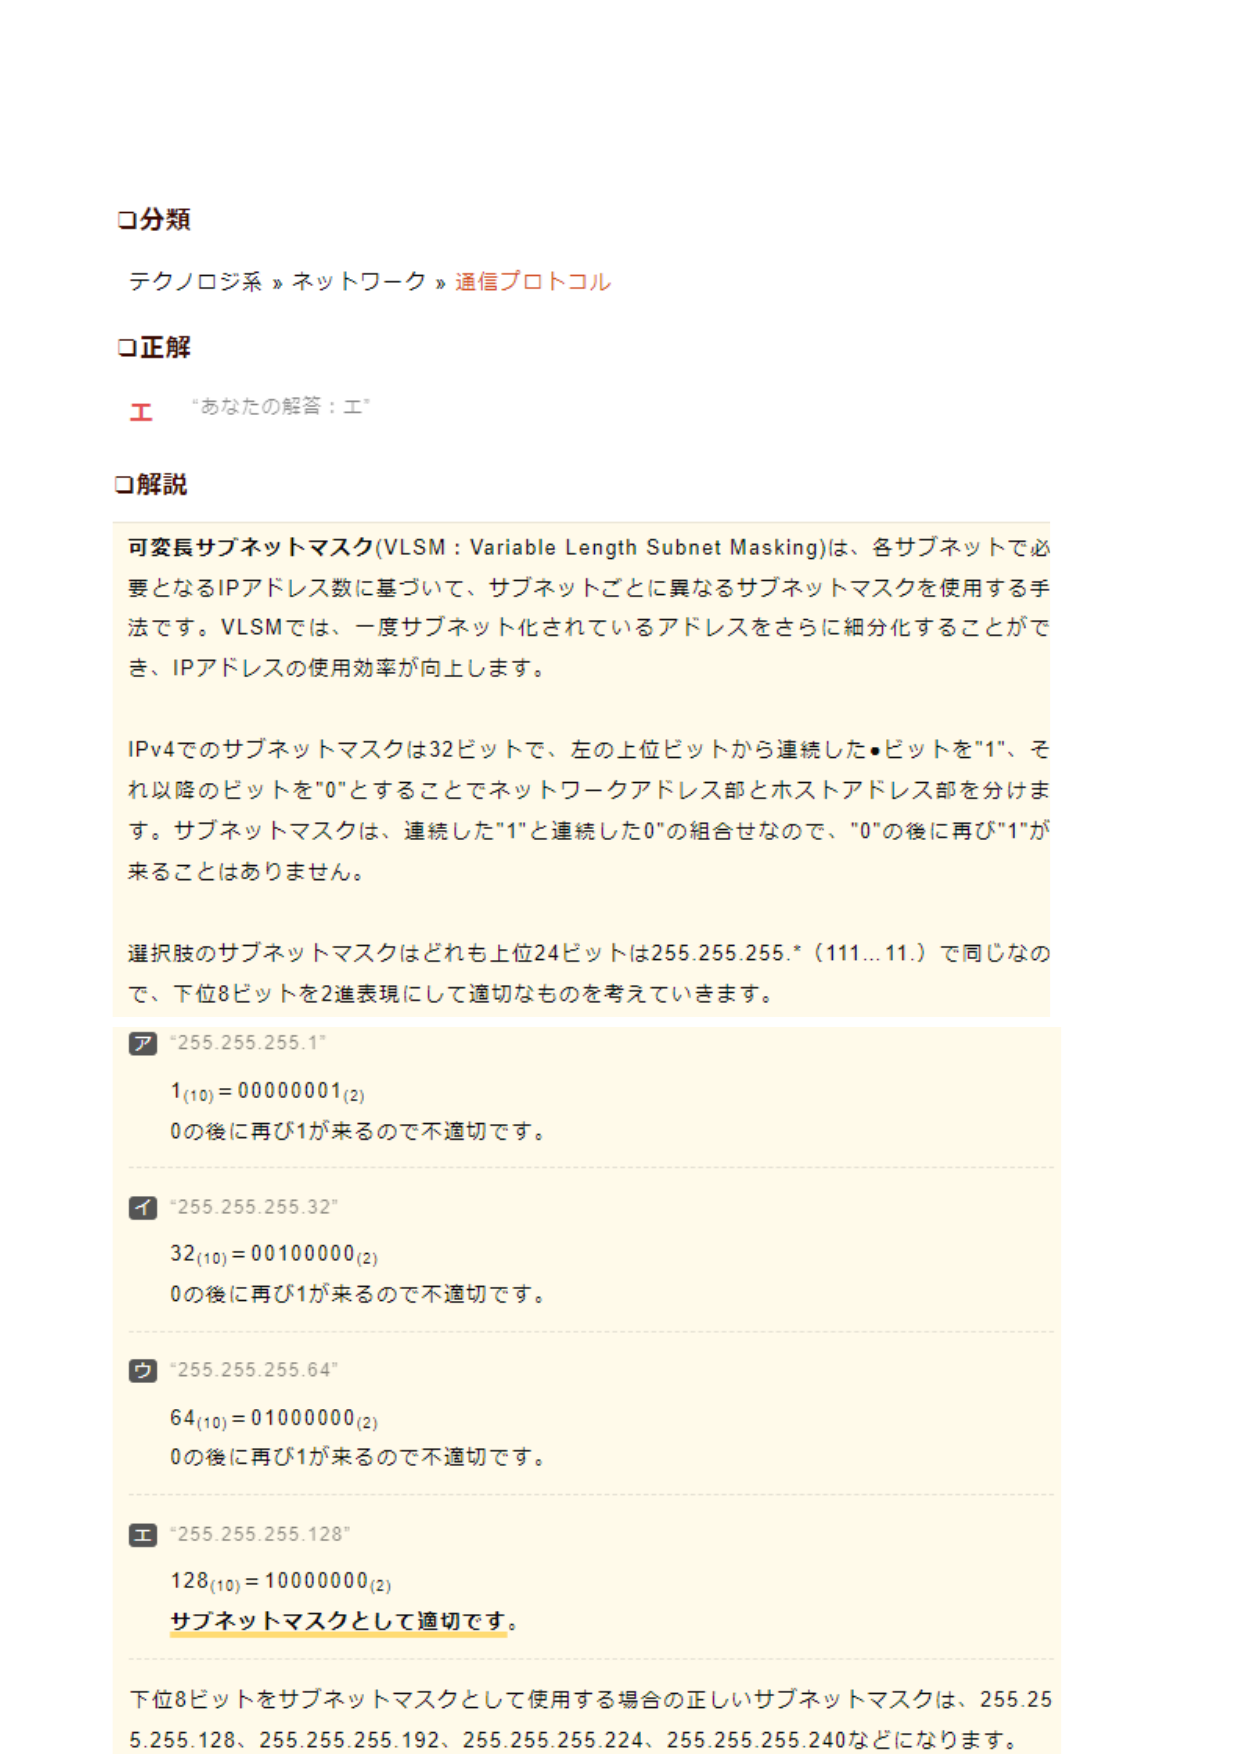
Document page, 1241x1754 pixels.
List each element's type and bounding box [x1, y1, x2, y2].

picture [112, 1027, 1062, 1754]
picture [112, 464, 1050, 1017]
picture [112, 202, 713, 437]
